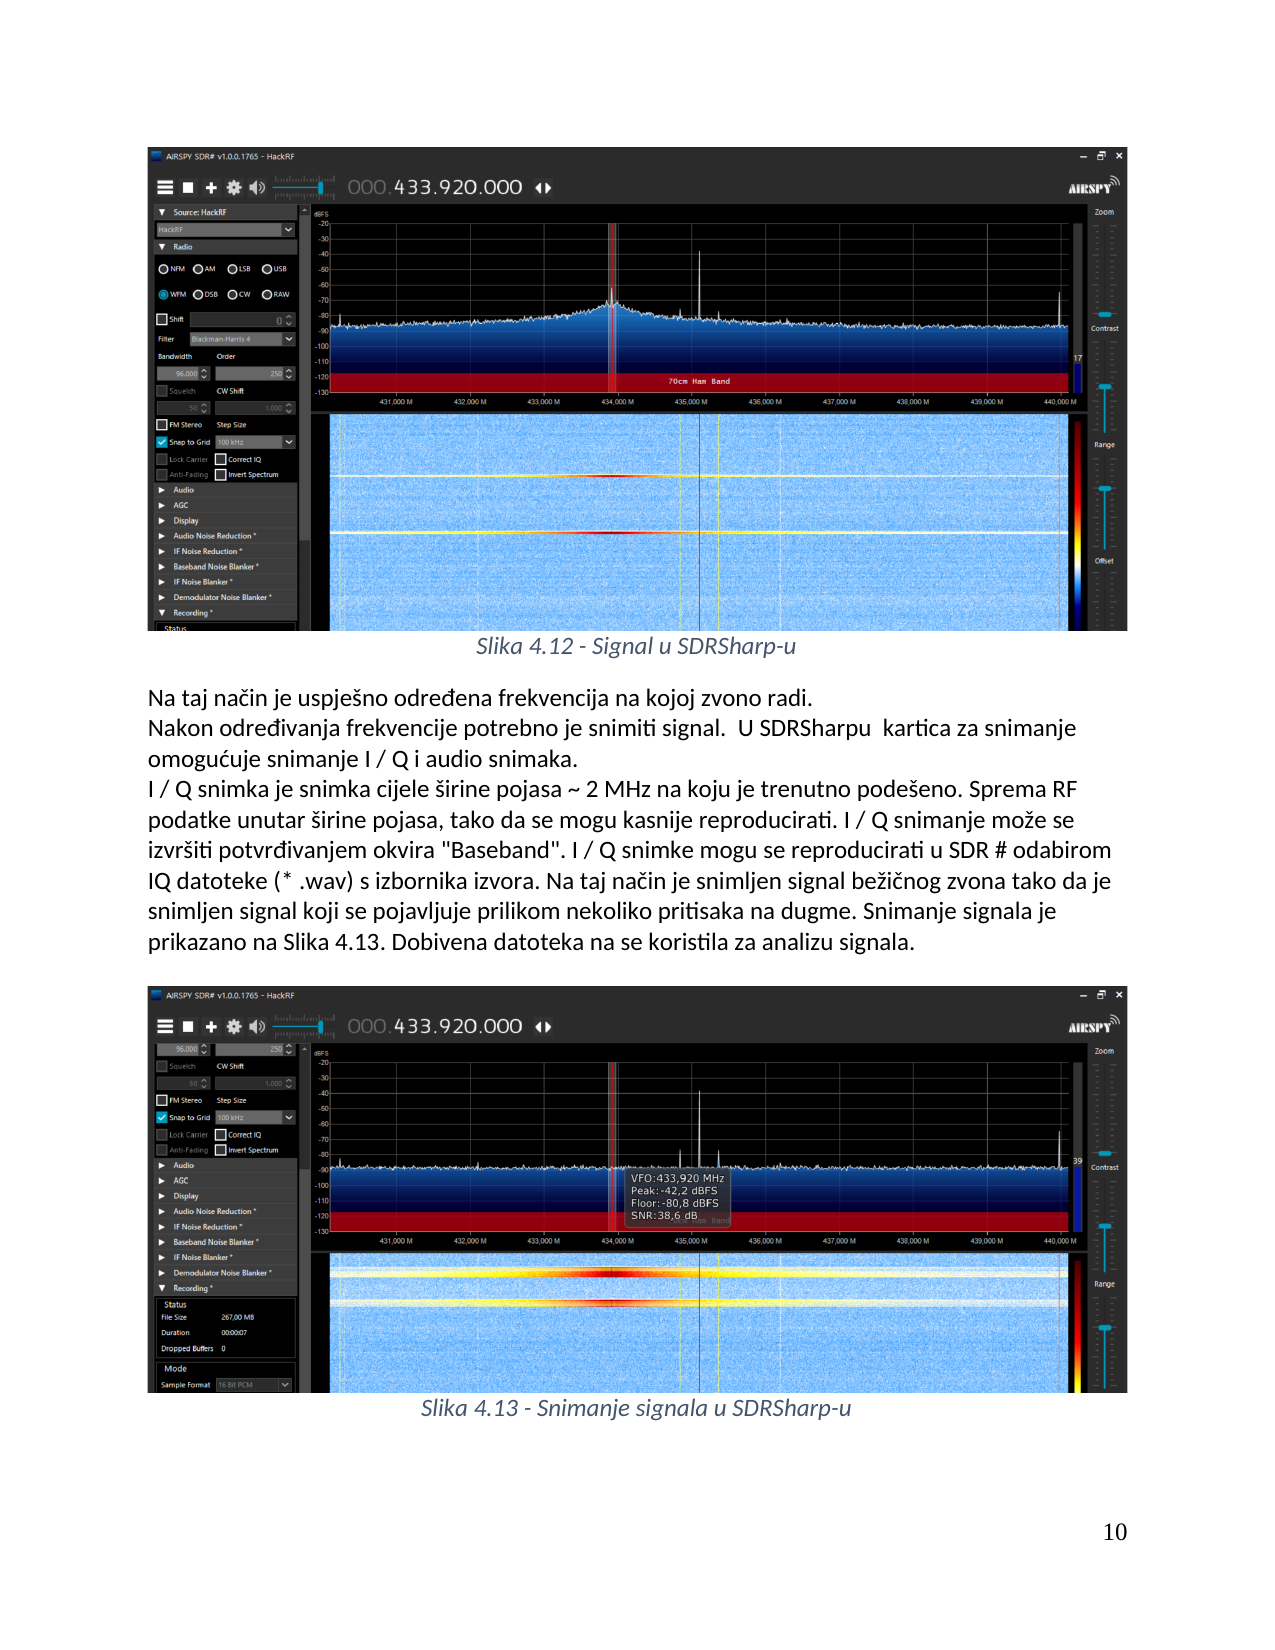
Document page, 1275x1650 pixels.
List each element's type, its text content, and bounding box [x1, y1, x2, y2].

text Nakon određivanja frekvencije potrebno je snimiti signal. U SDRSharpu kartica za snimanje omogućuje snimanje I / Q i audio snimaka. [148, 712, 1127, 773]
text Na taj način je uspješno određena frekvencija na kojoj zvono radi. [148, 682, 1127, 712]
picture [147, 986, 1128, 1393]
picture [147, 147, 1128, 631]
